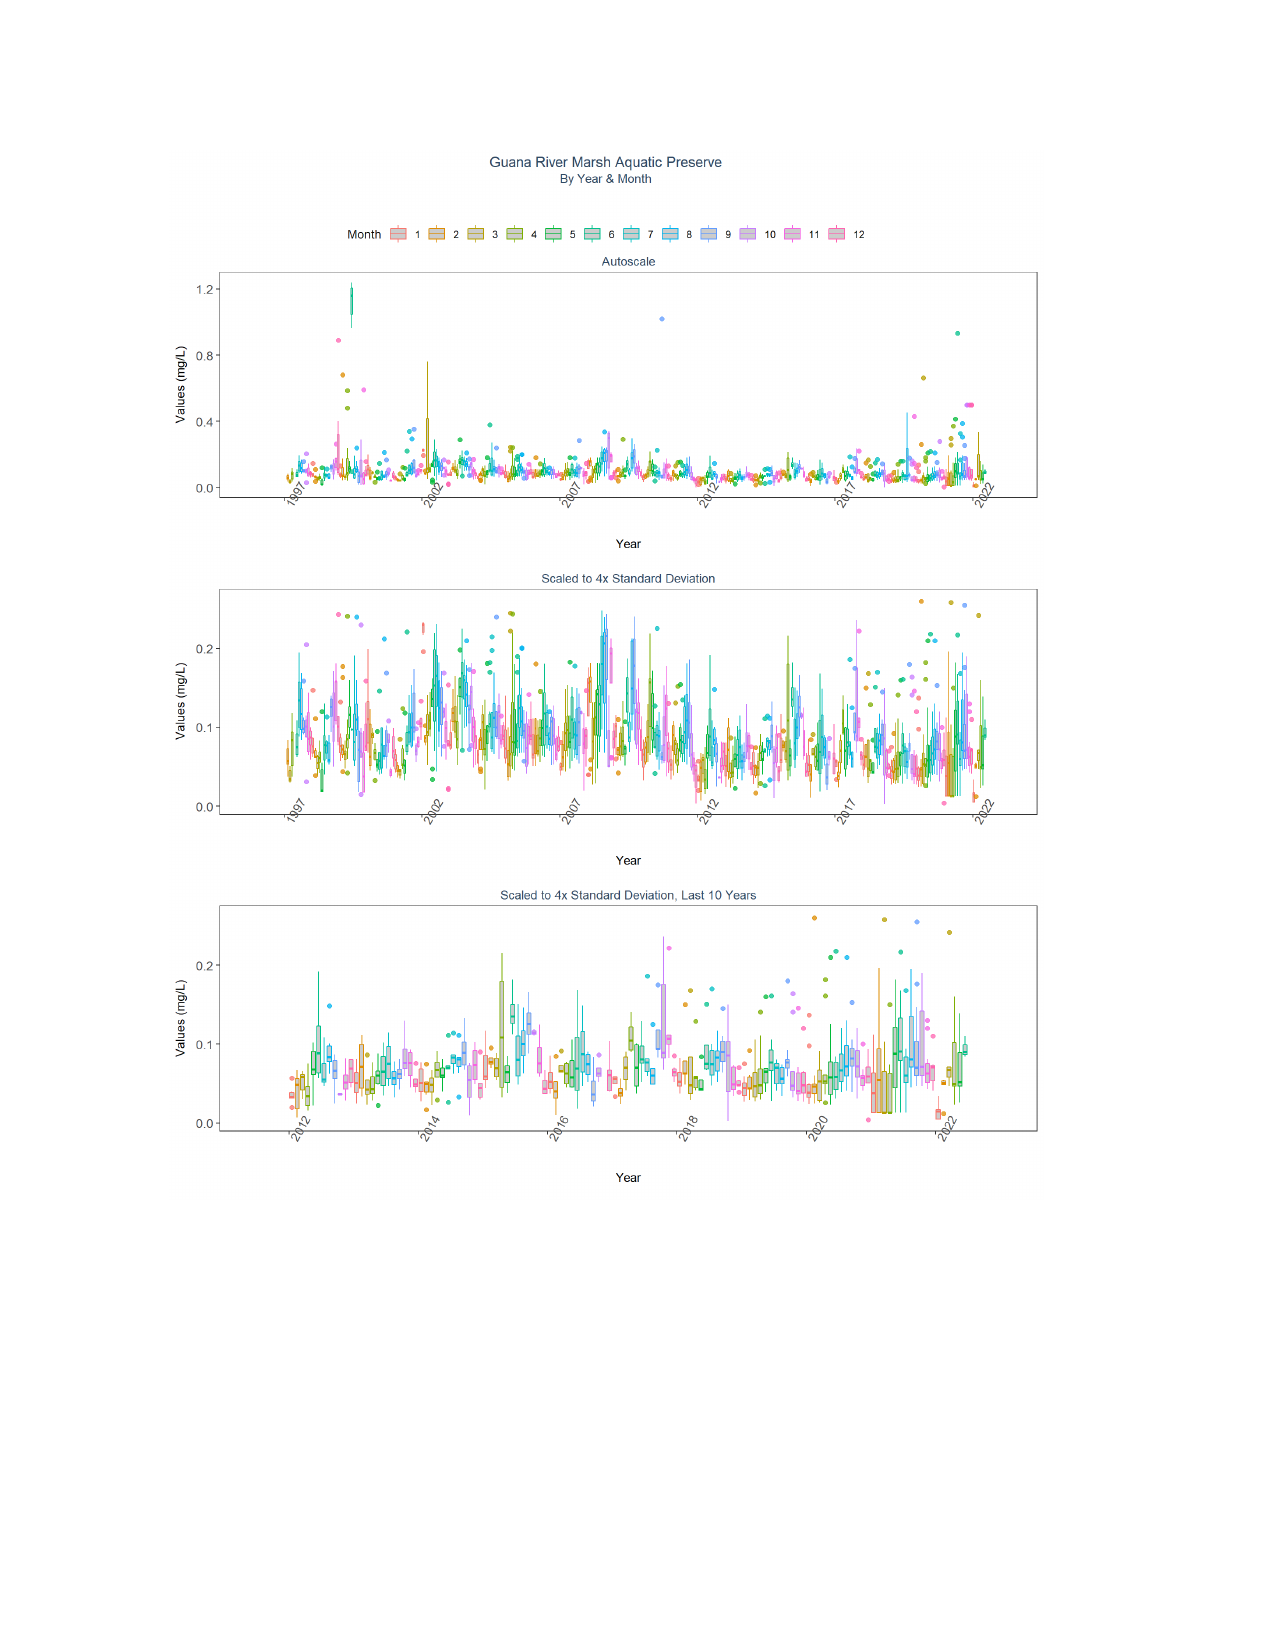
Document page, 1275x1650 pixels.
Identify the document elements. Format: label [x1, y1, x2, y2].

picture [168, 150, 1044, 1200]
